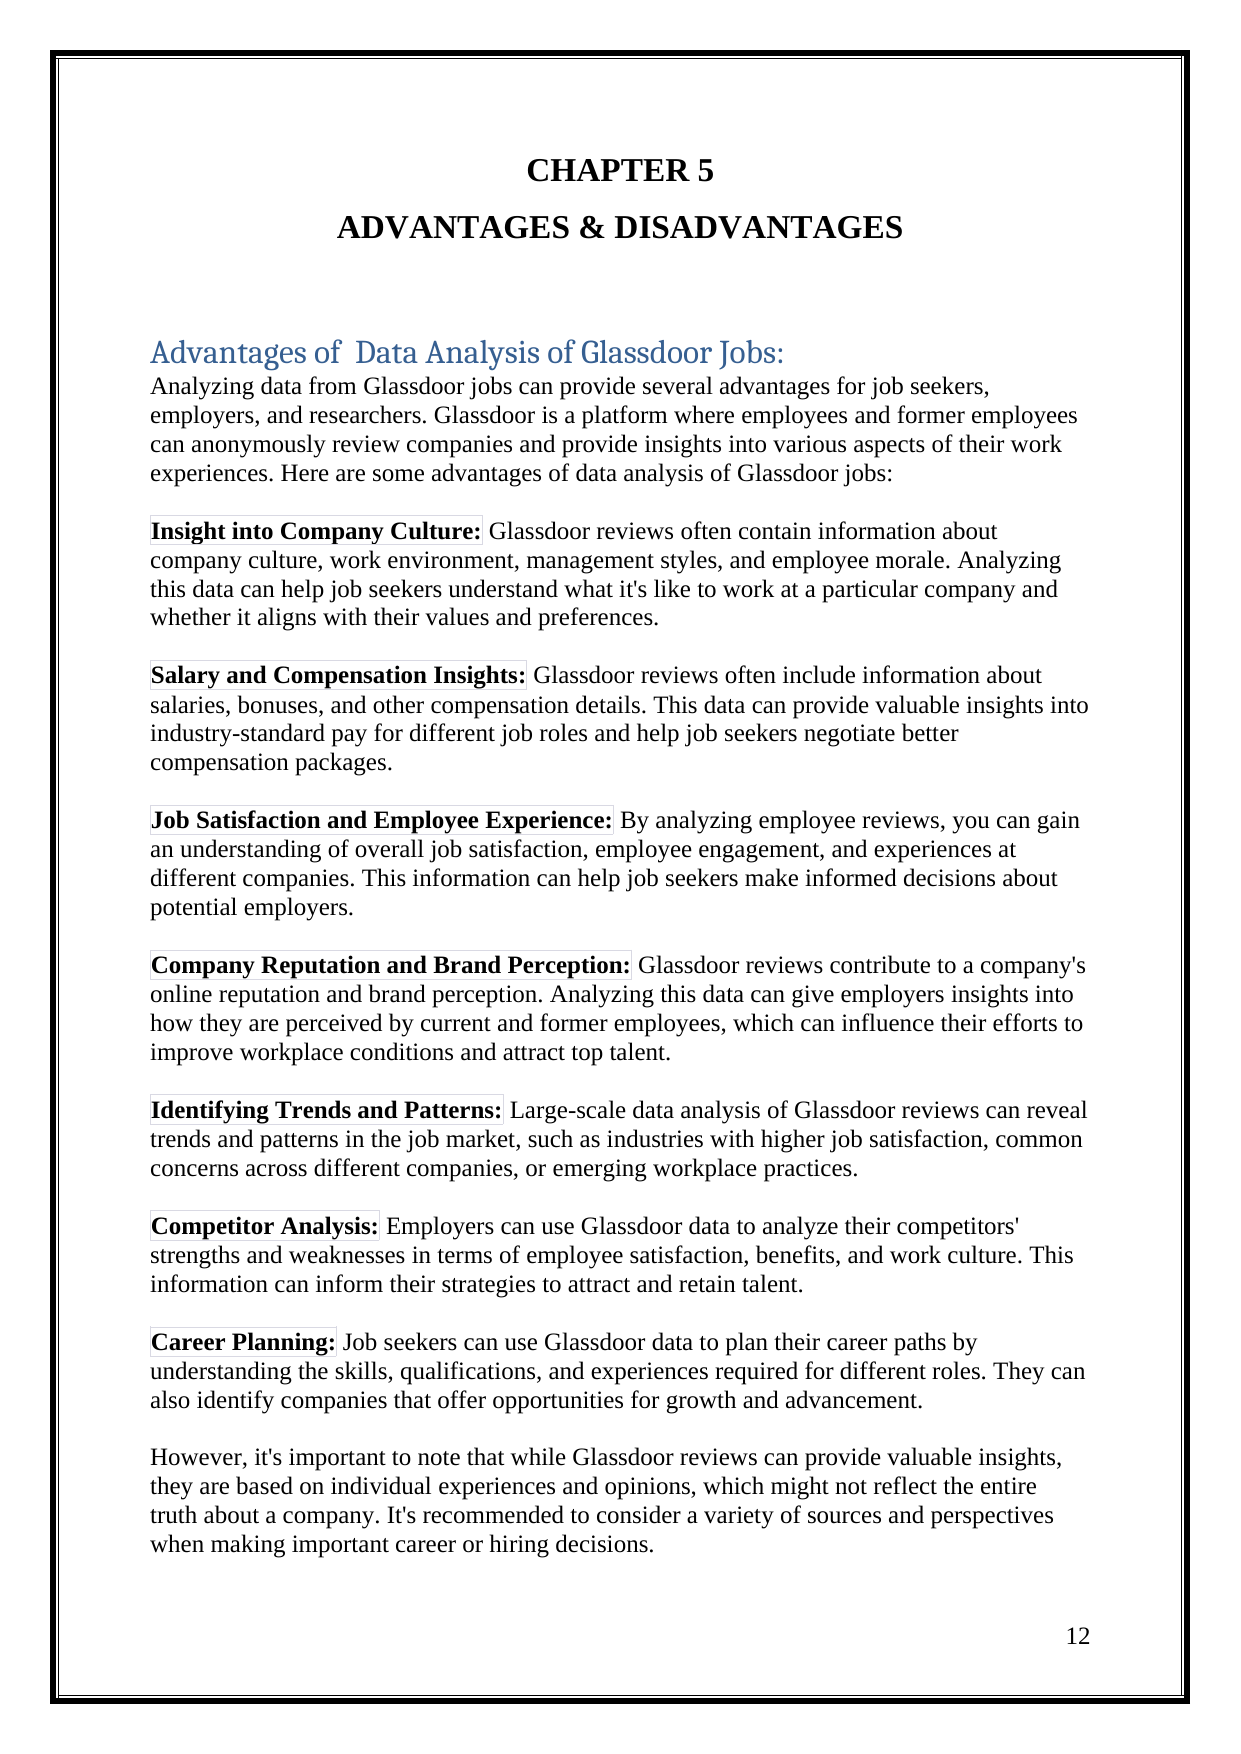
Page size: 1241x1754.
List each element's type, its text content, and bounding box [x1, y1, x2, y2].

text ADVANTAGES & DISADVANTAGES [150, 207, 1090, 246]
text However, it's important to note that while Glassdoor reviews can provide valuable insights, they are based on individual experiences and opinions, which might not reflect the entire truth about a company. It's recommended to consider a variety of sources and perspectives when making important career or hiring decisions.Top of Form [150, 1442, 1090, 1557]
text Salary and Compensation Insights: Glassdoor reviews often include information about salaries, bonuses, and other compensation details. This data can provide valuable insights into industry-standard pay for different job roles and help job seekers negotiate better compensation packages. [150, 660, 1090, 776]
text Identifying Trends and Patterns: Large-scale data analysis of Glassdoor reviews can reveal trends and patterns in the job market, such as industries with higher job satisfaction, common concerns across different companies, or emerging workplace practices. [150, 1094, 1090, 1182]
text Competitor Analysis: Employers can use Glassdoor data to analyze their competitors' strengths and weaknesses in terms of employee satisfaction, benefits, and work culture. This information can inform their strategies to attract and retain talent. [150, 1210, 1090, 1298]
text CHAPTER 5 [150, 150, 1090, 188]
subtitle Advantages of Data Analysis of Glassdoor Jobs: [150, 333, 1090, 371]
text Career Planning: Job seekers can use Glassdoor data to plan their career paths by understanding the skills, qualifications, and experiences required for different roles. They can also identify companies that offer opportunities for growth and advancement. [150, 1326, 1090, 1414]
text Company Reputation and Brand Perception: Glassdoor reviews contribute to a company's online reputation and brand perception. Analyzing this data can give employers insights into how they are perceived by current and former employees, which can influence their efforts to improve workplace conditions and attract top talent. [150, 949, 1090, 1066]
text Analyzing data from Glassdoor jobs can provide several advantages for job seekers, employers, and researchers. Glassdoor is a platform where employees and former employees can anonymously review companies and provide insights into various aspects of their work experiences. Here are some advantages of data analysis of Glassdoor jobs: [150, 371, 1090, 486]
text Job Satisfaction and Employee Experience: By analyzing employee reviews, you can gain an understanding of overall job satisfaction, employee engagement, and experiences at different companies. This information can help job seekers make informed decisions about potential employers. [150, 805, 1090, 921]
text Insight into Company Culture: Glassdoor reviews often contain information about company culture, work environment, management styles, and employee morale. Analyzing this data can help job seekers understand what it's like to work at a particular company and whether it aligns with their values and preferences. [150, 515, 1090, 631]
